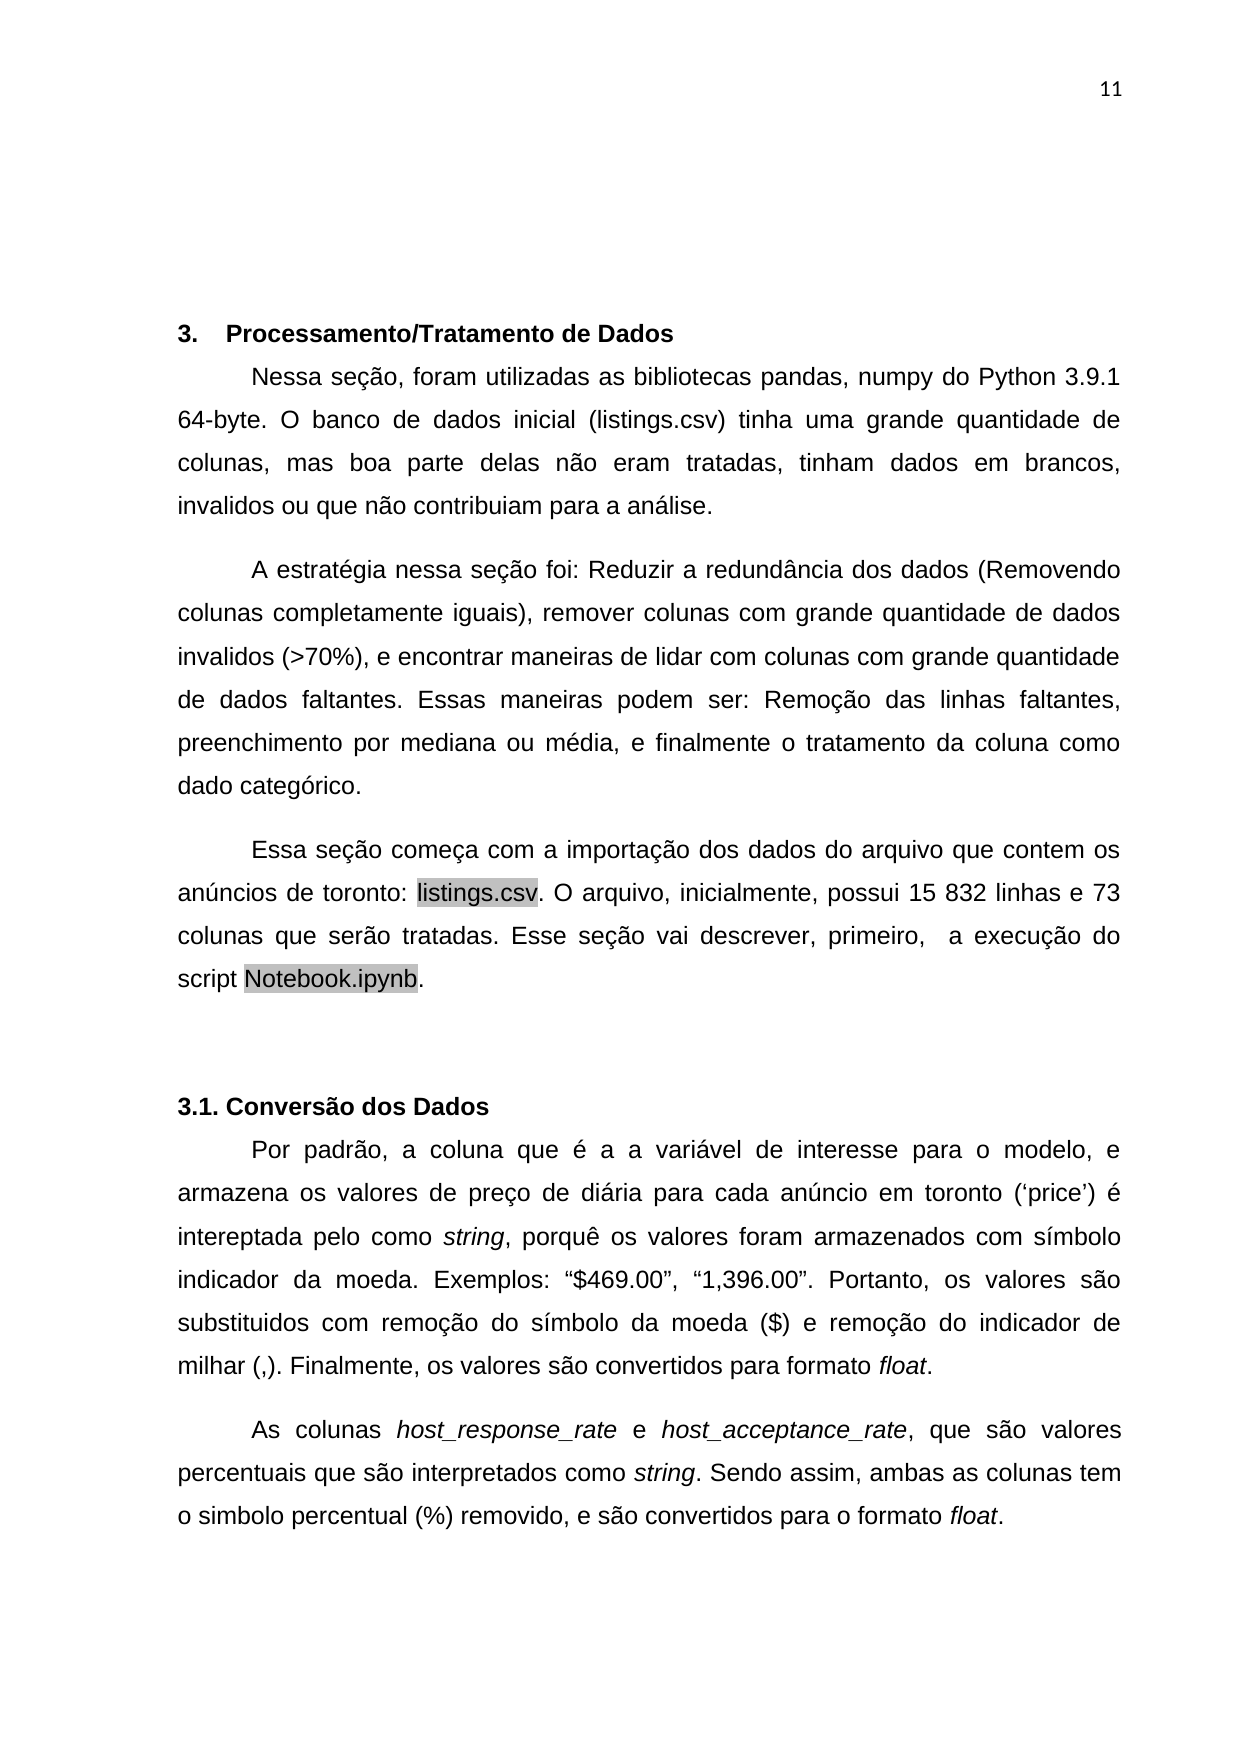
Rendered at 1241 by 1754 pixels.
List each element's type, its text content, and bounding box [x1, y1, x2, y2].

subtitle Conversão dos Dados [177, 1092, 1122, 1121]
text A estratégia nessa seção foi: Reduzir a redundância dos dados (Removendo colunas completamente iguais), remover colunas com grande quantidade de dados invalidos (>70%), e encontrar maneiras de lidar com colunas com grande quantidade de dados faltantes. Essas maneiras podem ser: Remoção das linhas faltantes, preenchimento por mediana ou média, e finalmente o tratamento da coluna como dado categórico. [177, 555, 1122, 800]
subtitle Processamento/Tratamento de Dados [177, 319, 1122, 348]
text As colunas host_response_rate e host_acceptance_rate, que são valores percentuais que são interpretados como string. Sendo assim, ambas as colunas tem o simbolo percentual (%) removido, e são convertidos para o formato float. [177, 1415, 1122, 1530]
text Nessa seção, foram utilizadas as bibliotecas pandas, numpy do Python 3.9.1 64-byte. O banco de dados inicial (listings.csv) tinha uma grande quantidade de colunas, mas boa parte delas não eram tratadas, tinham dados em brancos, invalidos ou que não contribuiam para a análise. [177, 362, 1122, 520]
text Essa seção começa com a importação dos dados do arquivo que contem os anúncios de toronto: listings.csv. O arquivo, inicialmente, possui 15 832 linhas e 73 colunas que serão tratadas. Esse seção vai descrever, primeiro, a execução do script Notebook.ipynb. [177, 835, 1122, 993]
text Por padrão, a coluna que é a a variável de interesse para o modelo, e armazena os valores de preço de diária para cada anúncio em toronto (‘price’) é intereptada pelo como string, porquê os valores foram armazenados com símbolo indicador da moeda. Exemplos: “$469.00”, “1,396.00”. Portanto, os valores são substituidos com remoção do símbolo da moeda ($) e remoção do indicador de milhar (,). Finalmente, os valores são convertidos para formato float. [177, 1135, 1122, 1380]
